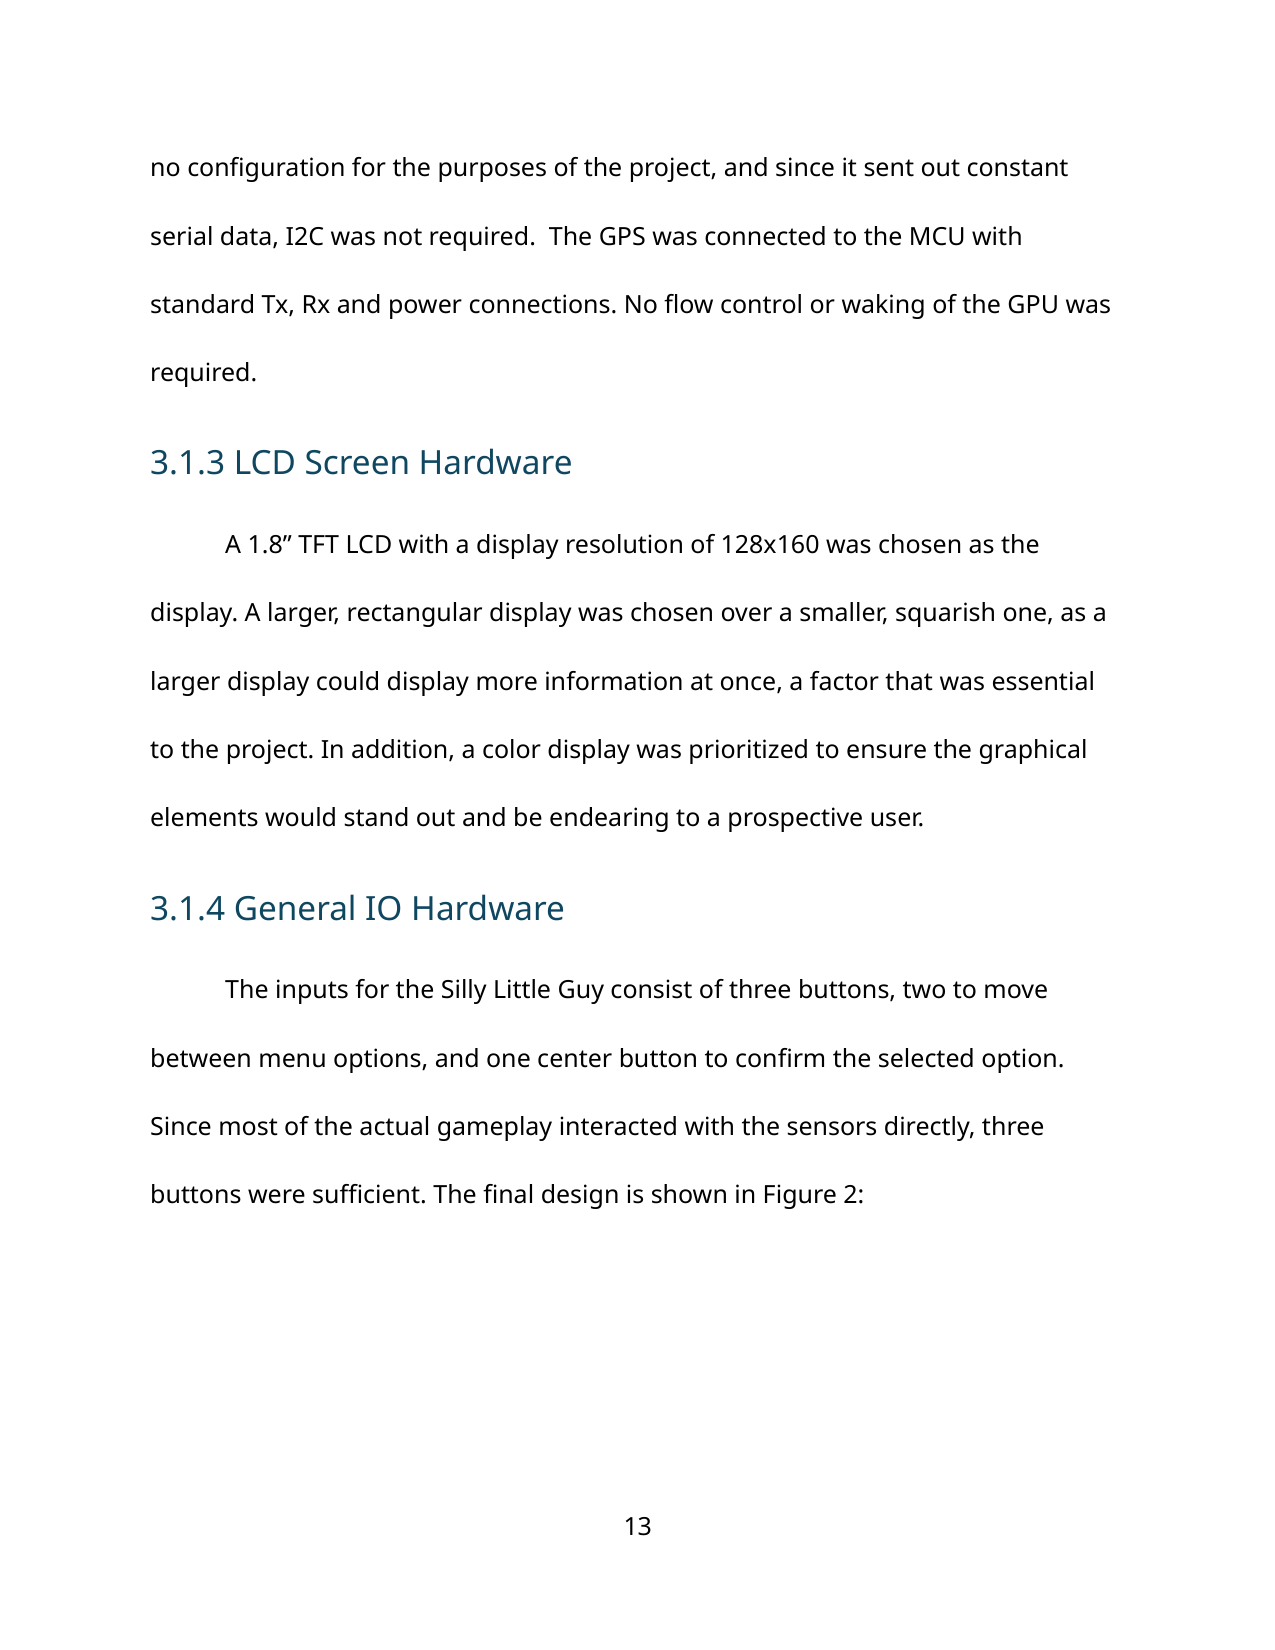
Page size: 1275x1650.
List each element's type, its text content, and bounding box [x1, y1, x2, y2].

text The inputs for the Silly Little Guy consist of three buttons, two to move between menu options, and one center button to confirm the selected option. Since most of the actual gameplay interacted with the sensors directly, three buttons were sufficient. The final design is shown in Figure 2: [150, 972, 1125, 1211]
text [150, 150, 1125, 388]
text A 1.8” TFT LCD with a display resolution of 128x160 was chosen as the display. A larger, rectangular display was chosen over a smaller, squarish one, as a larger display could display more information at once, a factor that was essential to the project. In addition, a color display was prioritized to ensure the graphical elements would stand out and be endearing to a prospective user. [150, 527, 1125, 833]
subtitle 3.1.3 LCD Screen Hardware [150, 439, 1125, 484]
subtitle 3.1.4 General IO Hardware [150, 884, 1125, 930]
